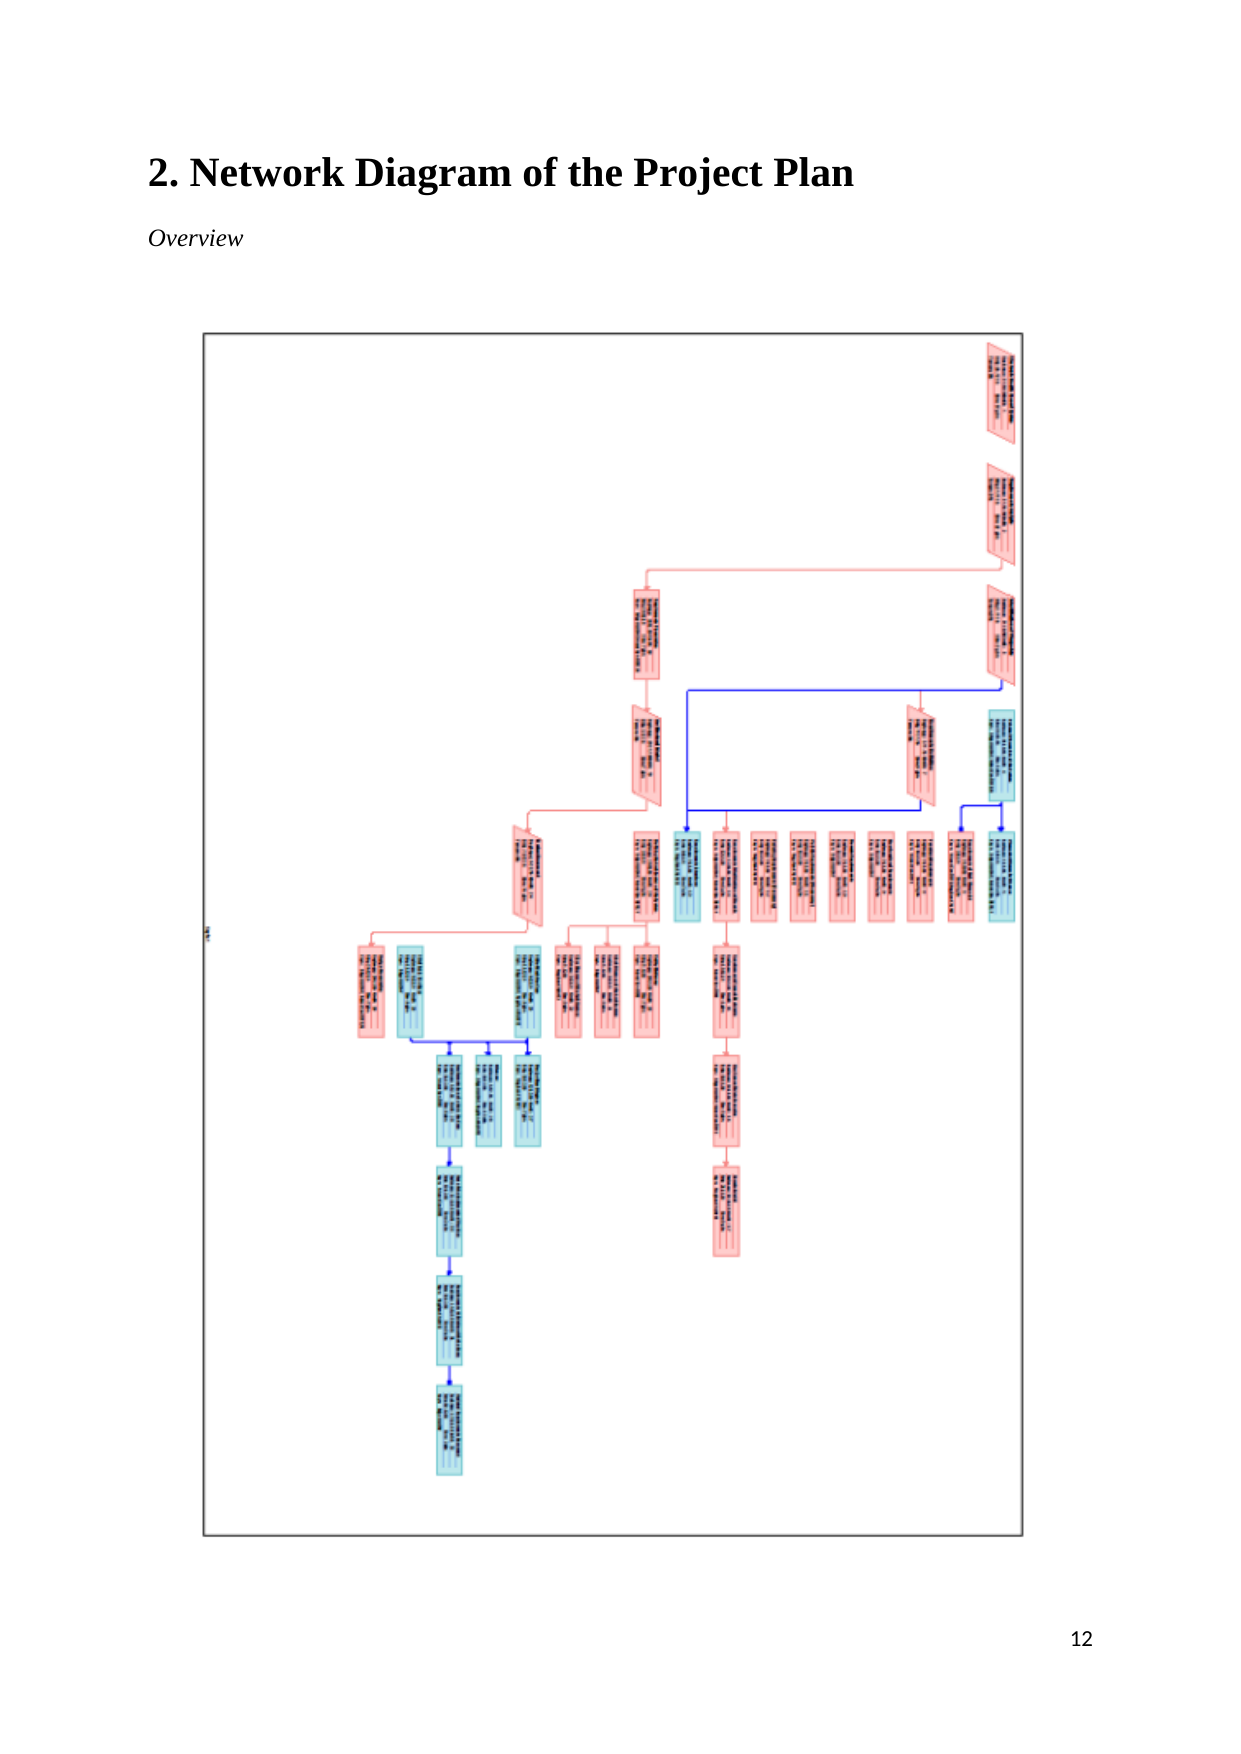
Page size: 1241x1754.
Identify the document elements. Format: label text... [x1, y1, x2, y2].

text Overview [148, 223, 1093, 252]
text 2. Network Diagram of the Project Plan [148, 148, 1093, 196]
